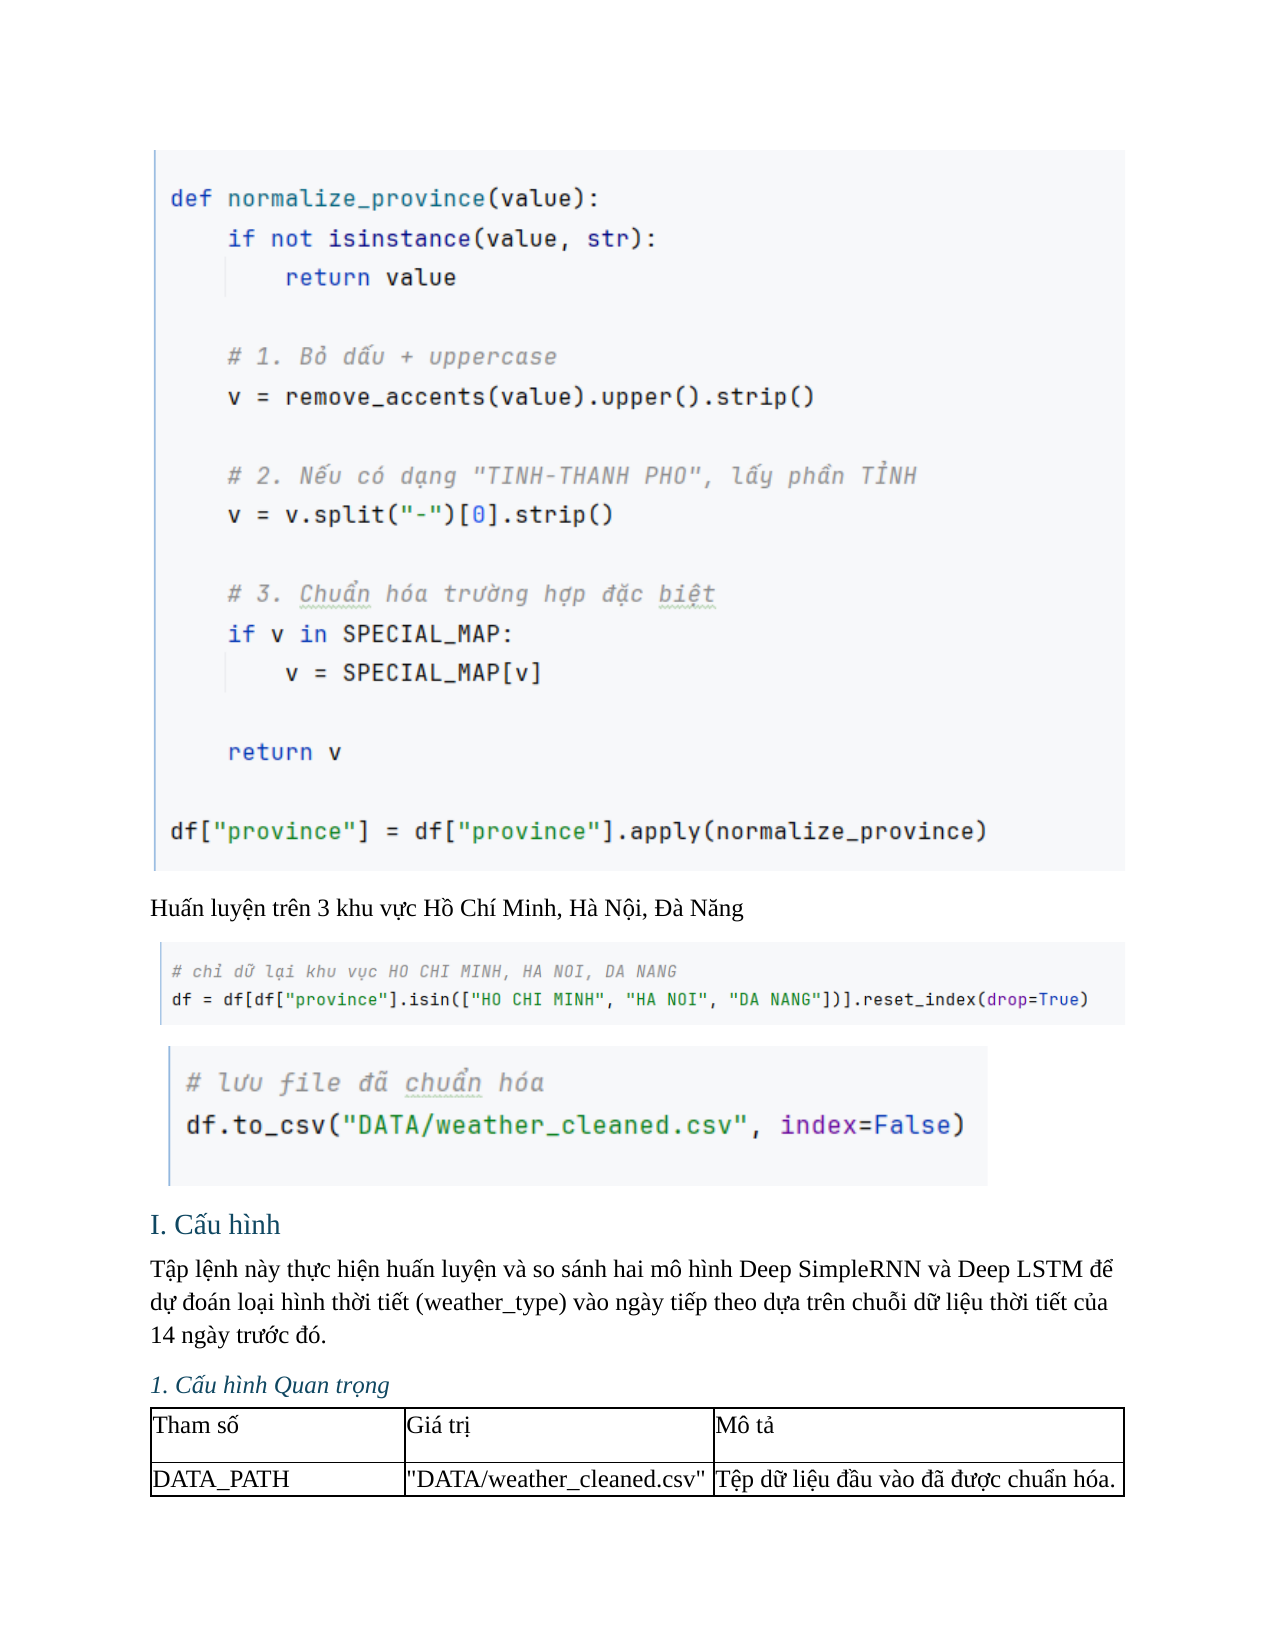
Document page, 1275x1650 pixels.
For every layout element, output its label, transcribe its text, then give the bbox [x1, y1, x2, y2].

table_cell DATA_PATH [152, 1463, 404, 1495]
table_header Tham số [152, 1409, 404, 1461]
picture [150, 1046, 988, 1186]
table_header Mô tả [715, 1409, 1123, 1461]
table_cell "DATA/weather_cleaned.csv" [406, 1463, 713, 1495]
text Huấn luyện trên 3 khu vực Hồ Chí Minh, Hà Nội, Đà Năng [150, 893, 1125, 921]
subtitle 1. Cấu hình Quan trọng [150, 1370, 1125, 1399]
picture [150, 150, 1125, 871]
subtitle I. Cấu hình [150, 1207, 1125, 1241]
text Tập lệnh này thực hiện huấn luyện và so sánh hai mô hình Deep SimpleRNN và Deep LSTM để dự đoán loại hình thời tiết (weather_type) vào ngày tiếp theo dựa trên chuỗi dữ liệu thời tiết của 14 ngày trước đó. [150, 1254, 1125, 1349]
picture [150, 942, 1125, 1025]
table_cell Tệp dữ liệu đầu vào đã được chuẩn hóa. [715, 1463, 1123, 1495]
table_header Giá trị [406, 1409, 713, 1461]
